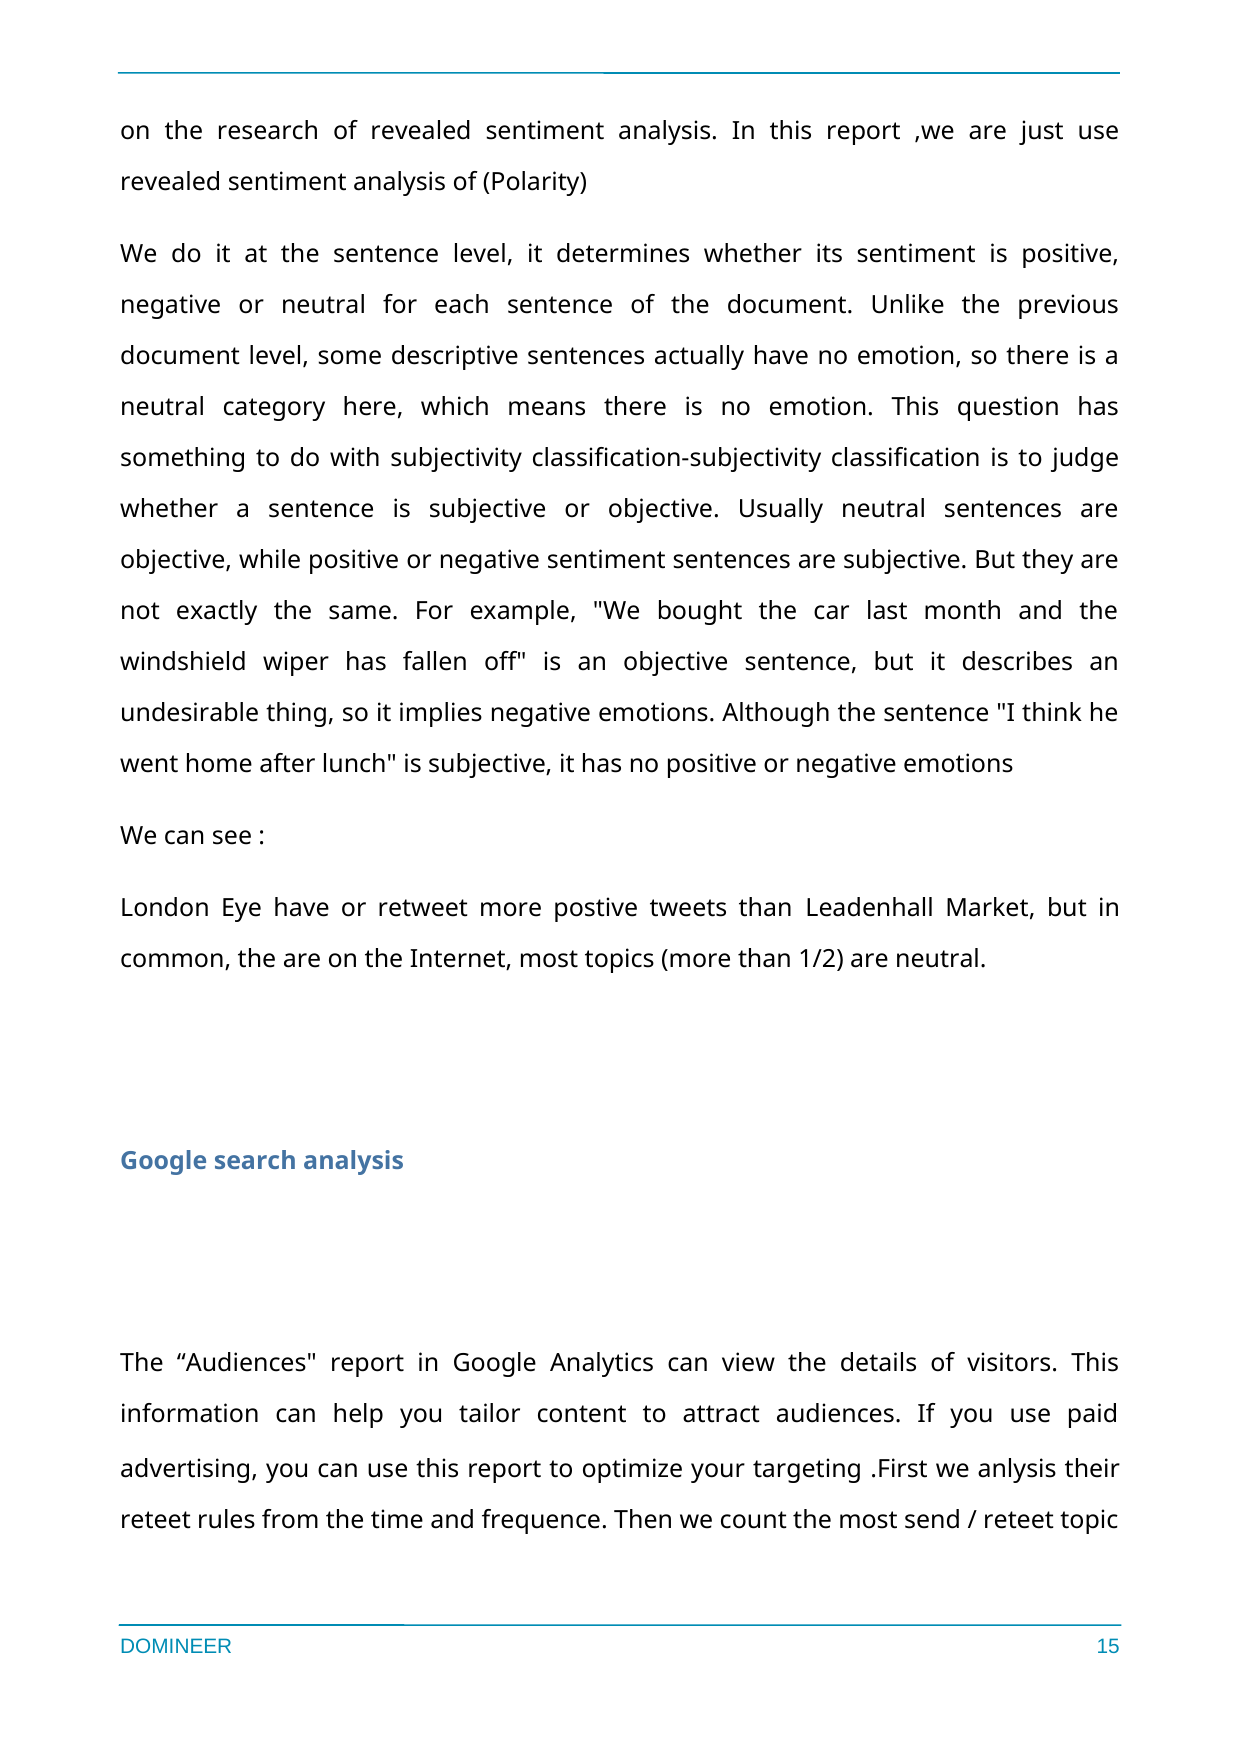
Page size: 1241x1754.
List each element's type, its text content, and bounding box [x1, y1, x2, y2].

text London Eye have or retweet more postive tweets than Leadenhall Market, but in common, the are on the Internet, most topics (more than 1/2) are neutral. [120, 889, 1120, 975]
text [120, 112, 1120, 198]
text Google search analysis [120, 1143, 1120, 1177]
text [120, 1345, 1120, 1535]
text We can see : [120, 818, 1120, 852]
text We do it at the sentence level, it determines whether its sentiment is positive, negative or neutral for each sentence of the document. Unlike the previous document level, some descriptive sentences actually have no emotion, so there is a neutral category here, which means there is no emotion. This question has something to do with subjectivity classification-subjectivity classification is to judge whether a sentence is subjective or objective. Usually neutral sentences are objective, while positive or negative sentiment sentences are subjective. But they are not exactly the same. For example, "We bought the car last month and the windshield wiper has fallen off" is an objective sentence, but it describes an undesirable thing, so it implies negative emotions. Although the sentence "I think he went home after lunch" is subjective, it has no positive or negative emotions [120, 235, 1120, 780]
